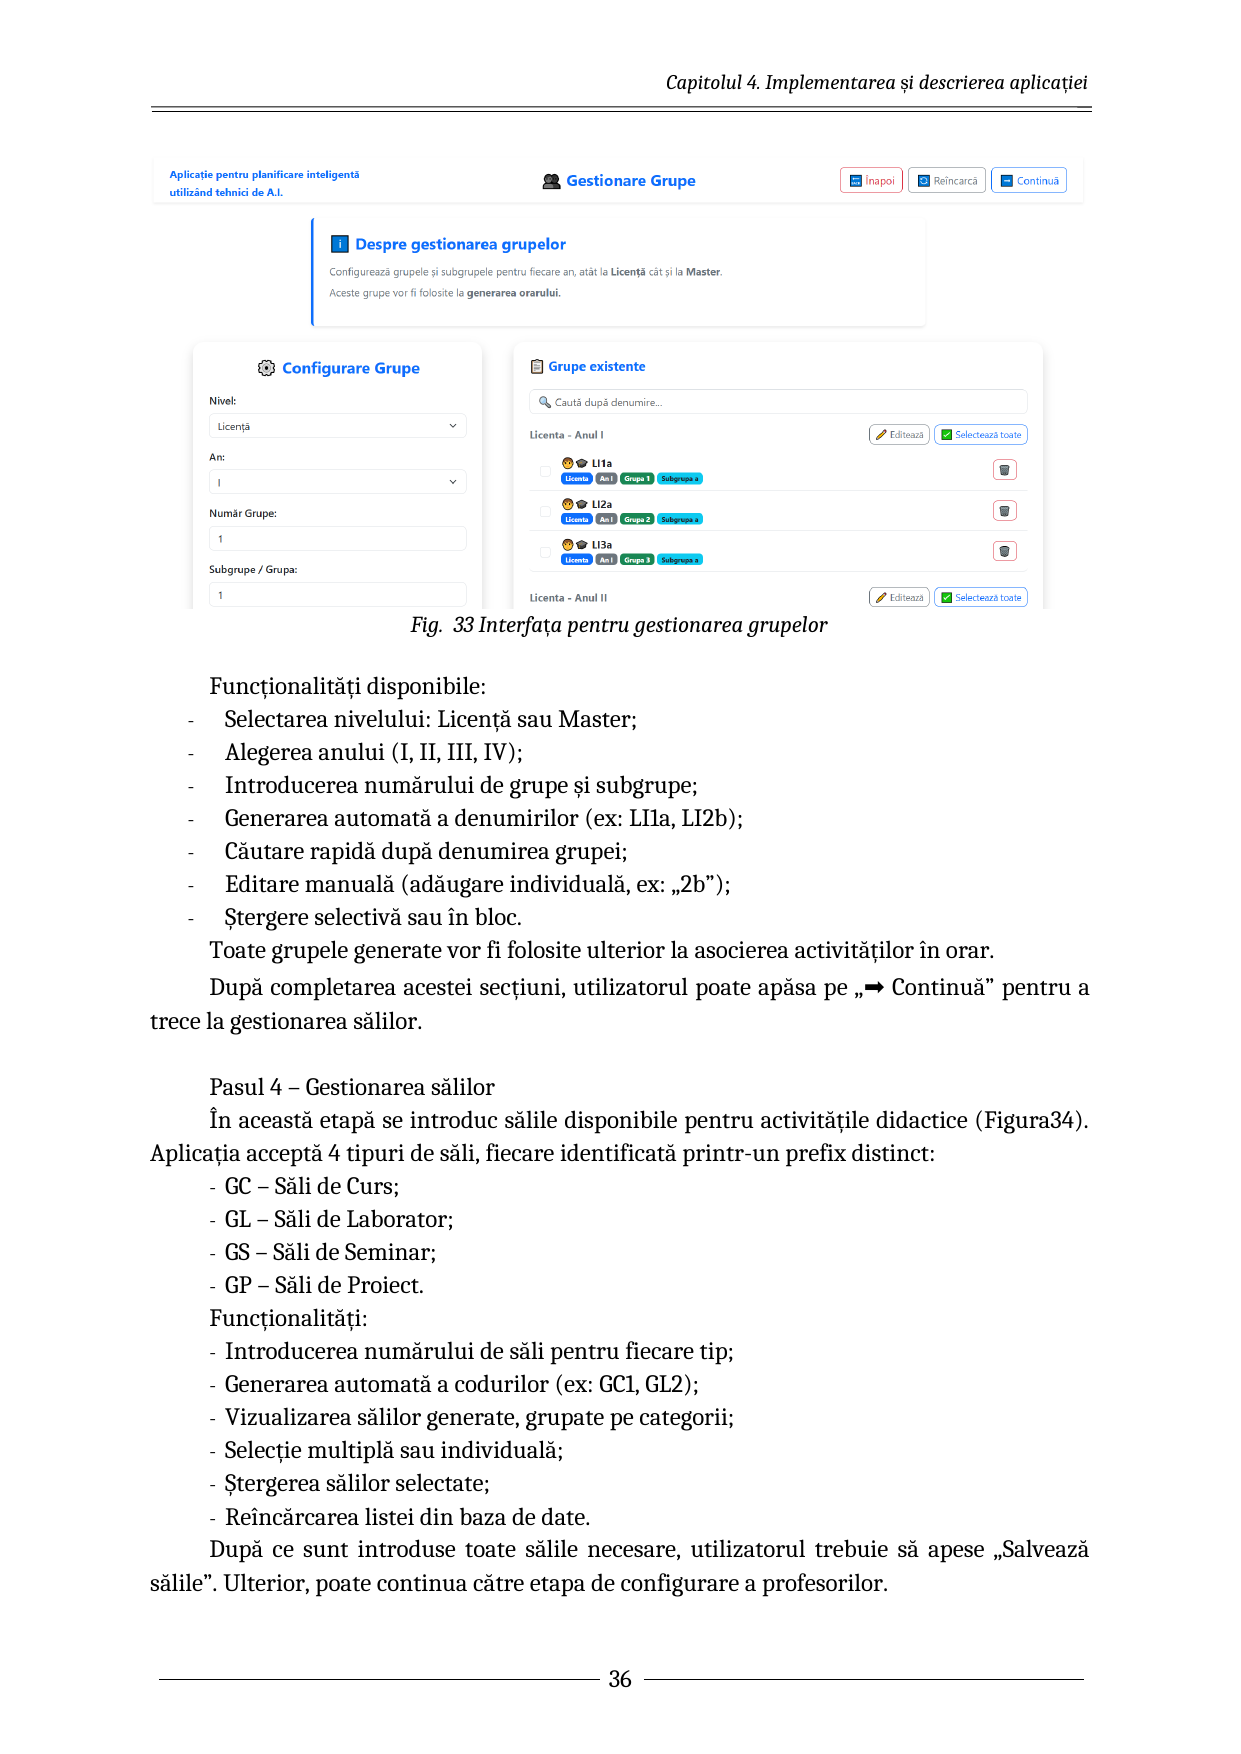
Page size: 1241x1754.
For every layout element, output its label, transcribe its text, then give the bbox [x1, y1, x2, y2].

list GP – Săli de Proiect. [209, 1271, 1090, 1300]
list GS – Săli de Seminar; [209, 1238, 1090, 1267]
list Generarea automată a codurilor (ex: GC1, GL2); [209, 1370, 1090, 1399]
list Ștergerea sălilor selectate; [209, 1469, 1090, 1498]
subtitle Fig. 33 Interfața pentru gestionarea grupelor [150, 612, 1090, 638]
list Reîncărcarea listei din baza de date. [209, 1502, 1090, 1531]
list Selecție multiplă sau individuală; [209, 1436, 1090, 1465]
text Funcționalități: [150, 1304, 1090, 1333]
list Generarea automată a denumirilor (ex: LI1a, LI2b); [187, 804, 1090, 832]
text În această etapă se introduc sălile disponibile pentru activitățile didactice (Figura34). Aplicația acceptă 4 tipuri de săli, fiecare identificată printr-un prefix distinct: [150, 1106, 1090, 1168]
text Funcționalități disponibile: [150, 672, 1090, 700]
text Toate grupele generate vor fi folosite ulterior la asocierea activităților în orar. [150, 936, 1090, 964]
list Ștergere selectivă sau în bloc. [187, 903, 1090, 931]
list GL – Săli de Laborator; [209, 1205, 1090, 1234]
list Alegerea anului (I, II, III, IV); [187, 738, 1090, 766]
list Editare manuală (adăugare individuală, ex: „2b”); [187, 870, 1090, 898]
list Căutare rapidă după denumirea grupei; [187, 837, 1090, 865]
text După completarea acestei secțiuni, utilizatorul poate apăsa pe „➡ Continuă” pentru a trece la gestionarea sălilor. [150, 969, 1090, 1036]
list Introducerea numărului de săli pentru fiecare tip; [209, 1337, 1090, 1366]
list Vizualizarea sălilor generate, grupate pe categorii; [209, 1403, 1090, 1432]
list Selectarea nivelului: Licență sau Master; [187, 704, 1090, 733]
list GC – Săli de Curs; [209, 1172, 1090, 1201]
text Pasul 4 – Gestionarea sălilor [150, 1073, 1090, 1102]
list Introducerea numărului de grupe și subgrupe; [187, 771, 1090, 799]
text După ce sunt introduse toate sălile necesare, utilizatorul trebuie să apese „Salvează sălile”. Ulterior, poate continua către etapa de configurare a profesorilor. [150, 1535, 1090, 1597]
picture [150, 150, 1091, 609]
